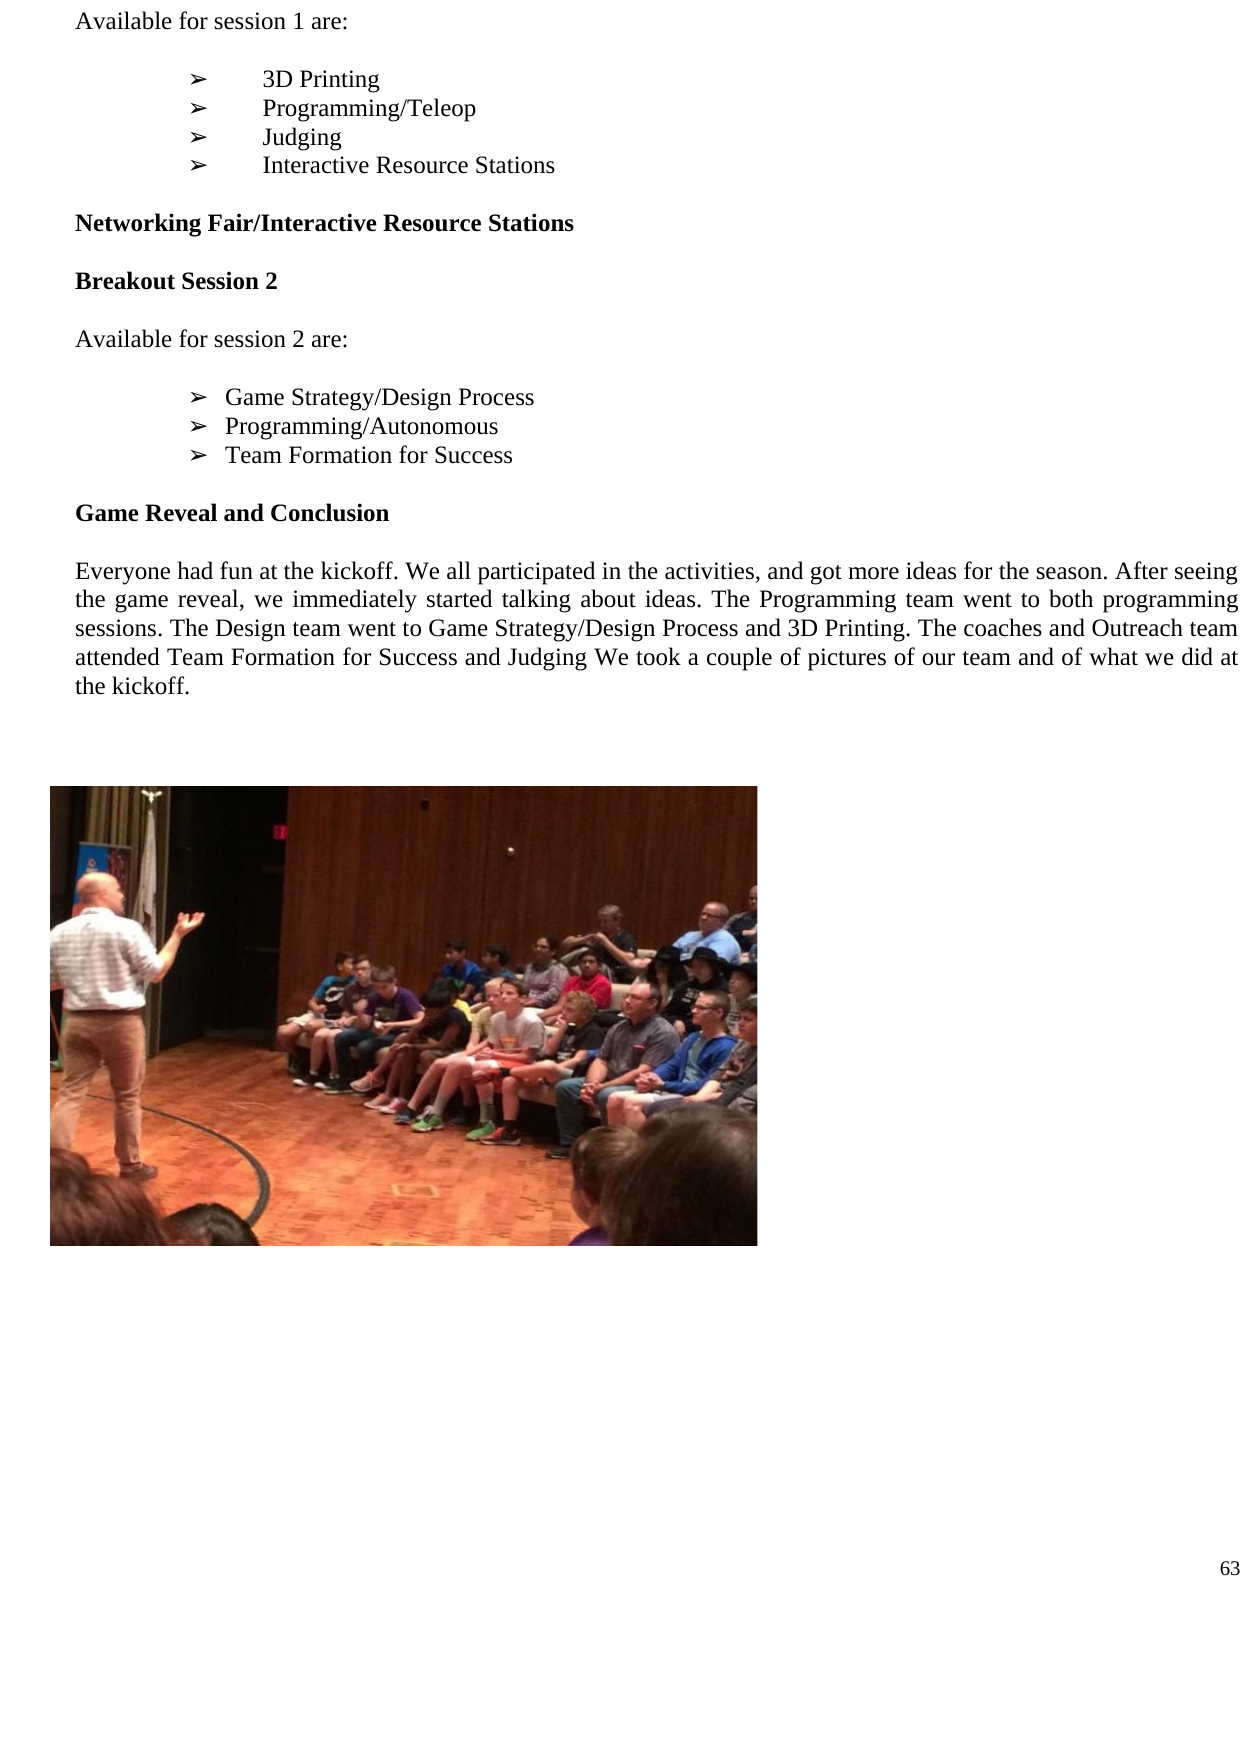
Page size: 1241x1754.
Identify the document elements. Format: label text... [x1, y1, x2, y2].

text Breakout Session 2 [0, 266, 1240, 295]
list Programming/Teleop [187, 93, 1240, 122]
list Programming/Autonomous [187, 411, 1240, 440]
text Networking Fair/Interactive Resource Stations [0, 208, 1240, 237]
list Team Formation for Success [187, 440, 1240, 469]
text Everyone had fun at the kickoff. We all participated in the activities, and got more ideas for the season. After seeing the game reveal, we immediately started talking about ideas. The Programming team went to both programming sessions. The Design team went to Game Strategy/Design Process and 3D Printing. The coaches and Outreach team attended Team Formation for Success and Judging We took a couple of pictures of our team and of what we did at the kickoff. [75, 556, 1240, 699]
list Interactive Resource Stations [187, 150, 1240, 179]
picture [50, 786, 758, 1246]
list 3D Printing [187, 64, 1240, 93]
list Game Strategy/Design Process [187, 382, 1240, 411]
list Judging [187, 122, 1240, 150]
text Game Reveal and Conclusion [0, 498, 1240, 527]
text Available for session 2 are: [0, 324, 1240, 353]
text Available for session 1 are: [0, 6, 1240, 35]
